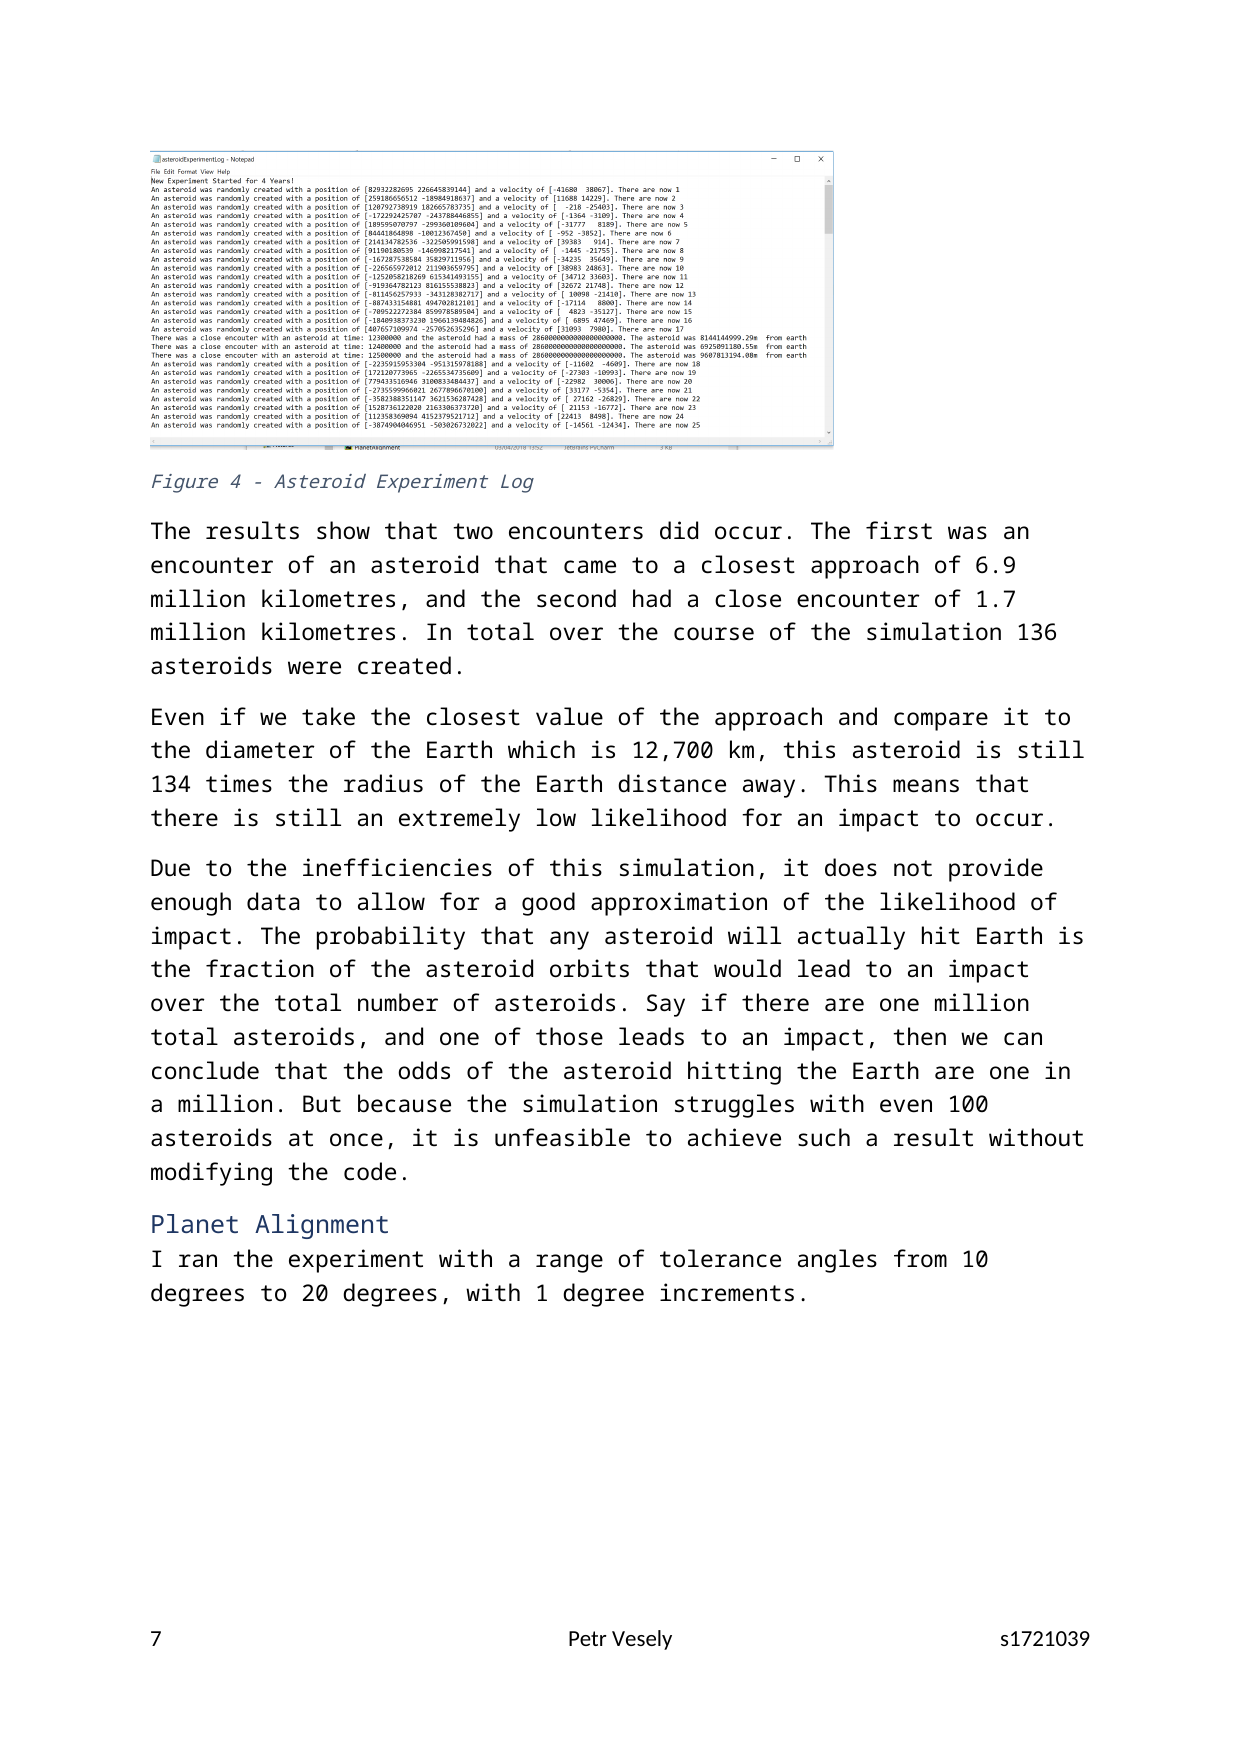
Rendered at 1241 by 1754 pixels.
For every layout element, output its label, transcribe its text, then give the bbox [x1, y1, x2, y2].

text Even if we take the closest value of the approach and compare it to the diameter of the Earth which is 12,700 km, this asteroid is still 134 times the radius of the Earth distance away. This means that there is still an extremely low likelihood for an impact to occur. [150, 701, 1090, 833]
text I ran the experiment with a range of tolerance angles from 10 degrees to 20 degrees, with 1 degree increments. [150, 1243, 1090, 1308]
picture [150, 150, 834, 450]
text Due to the inefficiencies of this simulation, it does not provide enough data to allow for a good approximation of the likelihood of impact. The probability that any asteroid will actually hit Earth is the fraction of the asteroid orbits that would lead to an impact over the total number of asteroids. Say if there are one million total asteroids, and one of those leads to an impact, then we can conclude that the odds of the asteroid hitting the Earth are one in a million. But because the simulation struggles with even 100 asteroids at once, it is unfeasible to achieve such a result without modifying the code. [150, 852, 1090, 1187]
text The results show that two encounters did occur. The first was an encounter of an asteroid that came to a closest approach of 6.9 million kilometres, and the second had a close encounter of 1.7 million kilometres. In total over the course of the simulation 136 asteroids were created. [150, 515, 1090, 681]
text Figure 4 - Asteroid Experiment Log [150, 469, 1090, 494]
subtitle Planet Alignment [150, 1206, 1090, 1240]
